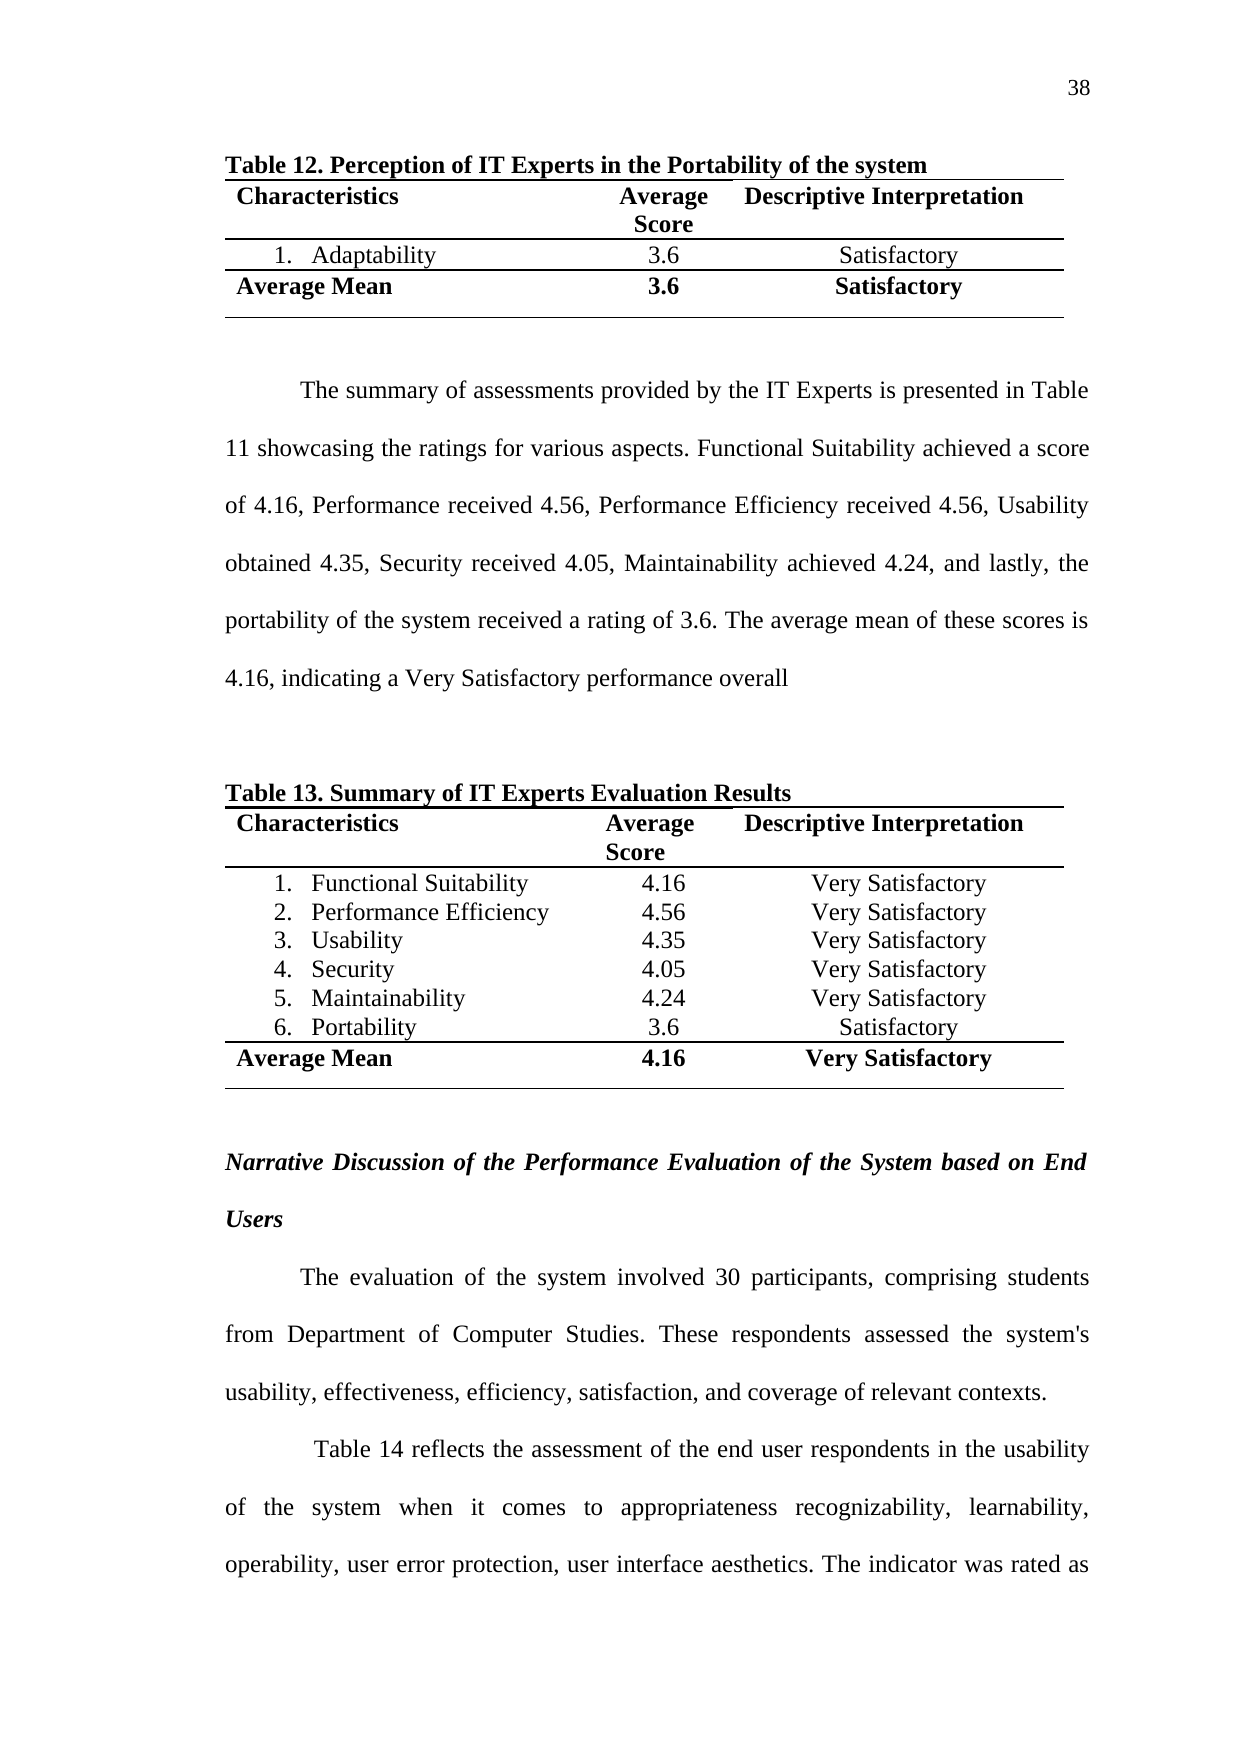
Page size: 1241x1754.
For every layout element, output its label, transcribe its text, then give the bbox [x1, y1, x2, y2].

table_cell 4.16 [594, 868, 733, 897]
table_header Descriptive Interpretation [733, 808, 1064, 866]
table_cell 4.35 [594, 926, 733, 954]
table_cell Very Satisfactory [733, 954, 1064, 983]
text Table 12. Perception of IT Experts in the Portability of the system [225, 150, 1090, 179]
table_cell Security [225, 954, 594, 983]
table_cell Satisfactory [733, 240, 1064, 269]
table_cell 3.6 [594, 271, 733, 317]
table_cell Very Satisfactory [733, 868, 1064, 897]
table_cell Satisfactory [733, 271, 1064, 317]
table_cell Portability [225, 1012, 594, 1041]
table_cell Performance Efficiency [225, 897, 594, 926]
table_cell 4.05 [594, 954, 733, 983]
table_header Characteristics [225, 809, 594, 866]
table_header Average Score [594, 181, 733, 238]
table_cell Adaptability [225, 240, 594, 269]
text The summary of assessments provided by the IT Experts is presented in Table 11 showcasing the ratings for various aspects. Functional Suitability achieved a score of 4.16, Performance received 4.56, Performance Efficiency received 4.56, Usability obtained 4.35, Security received 4.05, Maintainability achieved 4.24, and lastly, the portability of the system received a rating of 3.6. The average mean of these scores is 4.16, indicating a Very Satisfactory performance overall [225, 375, 1090, 691]
text The evaluation of the system involved 30 participants, comprising students from Department of Computer Studies. These respondents assessed the system's usability, effectiveness, efficiency, satisfaction, and coverage of relevant contexts. [225, 1262, 1090, 1405]
table_cell Satisfactory [733, 1012, 1064, 1041]
table_header Average Score [594, 809, 733, 866]
table_cell 4.56 [594, 897, 733, 926]
text Table 13. Summary of IT Experts Evaluation Results [225, 778, 1090, 806]
table_cell 3.6 [594, 1012, 733, 1041]
table_cell Functional Suitability [225, 868, 594, 897]
table_cell Maintainability [225, 983, 594, 1012]
table_cell 3.6 [594, 240, 733, 269]
table_cell Average Mean [225, 1043, 594, 1088]
table_cell Very Satisfactory [733, 926, 1064, 954]
table_cell Very Satisfactory [733, 1043, 1064, 1088]
table_header Descriptive Interpretation [733, 180, 1064, 238]
table_cell Very Satisfactory [733, 983, 1064, 1012]
table_cell Usability [225, 926, 594, 954]
table_cell 4.24 [594, 983, 733, 1012]
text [225, 1434, 1090, 1578]
table_cell Very Satisfactory [733, 897, 1064, 926]
table_cell 4.16 [594, 1043, 733, 1088]
table_header Characteristics [225, 181, 594, 238]
text Narrative Discussion of the Performance Evaluation of the System based on End Users [225, 1147, 1090, 1233]
table_cell Average Mean [225, 271, 594, 317]
